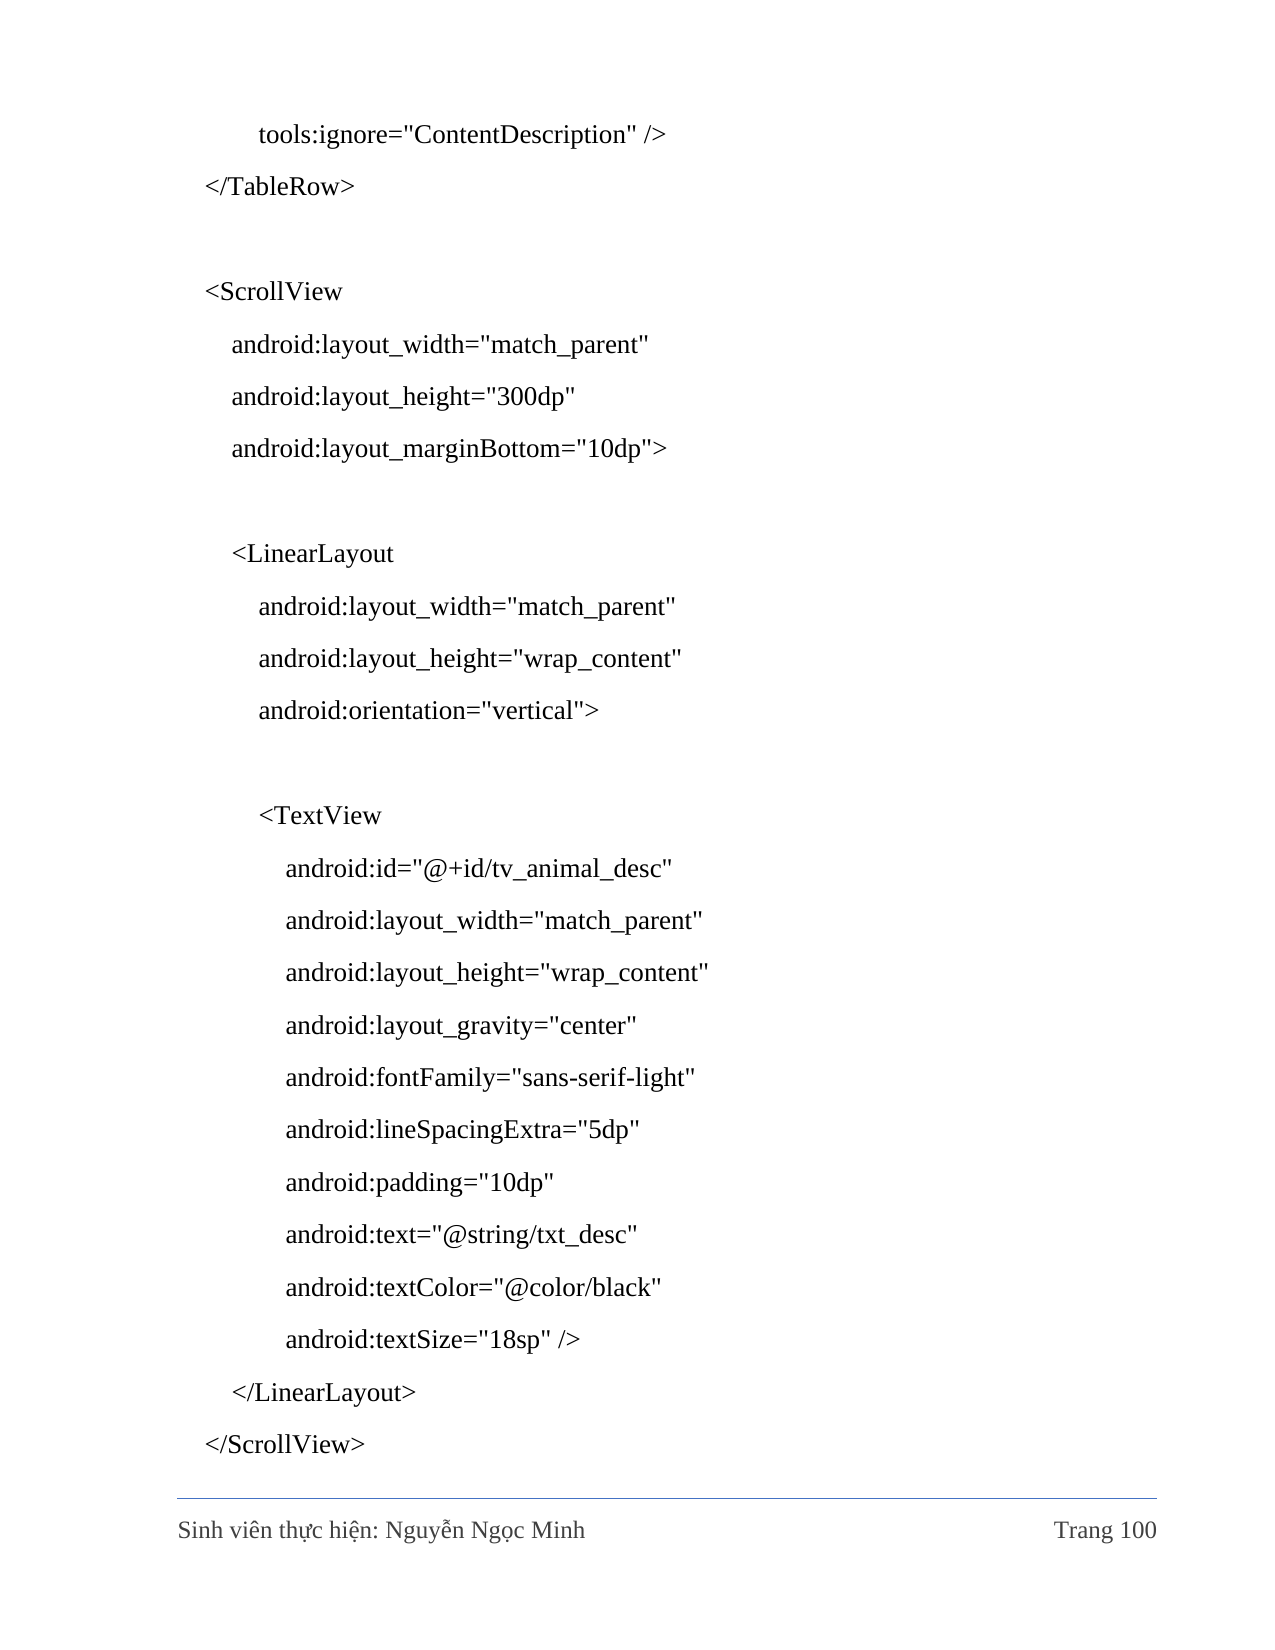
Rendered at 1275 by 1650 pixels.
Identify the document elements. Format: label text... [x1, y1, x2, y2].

text android:textColor="@color/black" [177, 1271, 1157, 1302]
text </LinearLayout> [177, 1376, 1157, 1407]
text android:lineSpacingExtra="5dp" [177, 1114, 1157, 1145]
text android:orientation="vertical"> [177, 694, 1157, 726]
text android:layout_height="wrap_content" [177, 956, 1157, 988]
text android:layout_height="300dp" [177, 380, 1157, 411]
text android:layout_width="match_parent" [177, 904, 1157, 935]
text <ScrollView [177, 275, 1157, 306]
text android:fontFamily="sans-serif-light" [177, 1061, 1157, 1092]
text android:layout_marginBottom="10dp"> [177, 432, 1157, 464]
text android:layout_width="match_parent" [177, 590, 1157, 621]
text tools:ignore="ContentDescription" /> [177, 118, 1157, 149]
text android:text="@string/txt_desc" [177, 1218, 1157, 1249]
text android:textSize="18sp" /> [177, 1323, 1157, 1354]
text android:layout_gravity="center" [177, 1009, 1157, 1040]
text <TextView [177, 799, 1157, 830]
text android:id="@+id/tv_animal_desc" [177, 852, 1157, 883]
text android:layout_width="match_parent" [177, 328, 1157, 359]
text </TableRow> [177, 171, 1157, 202]
text android:padding="10dp" [177, 1166, 1157, 1197]
text android:layout_height="wrap_content" [177, 642, 1157, 673]
text </ScrollView> [177, 1428, 1157, 1459]
text <LinearLayout [177, 537, 1157, 568]
